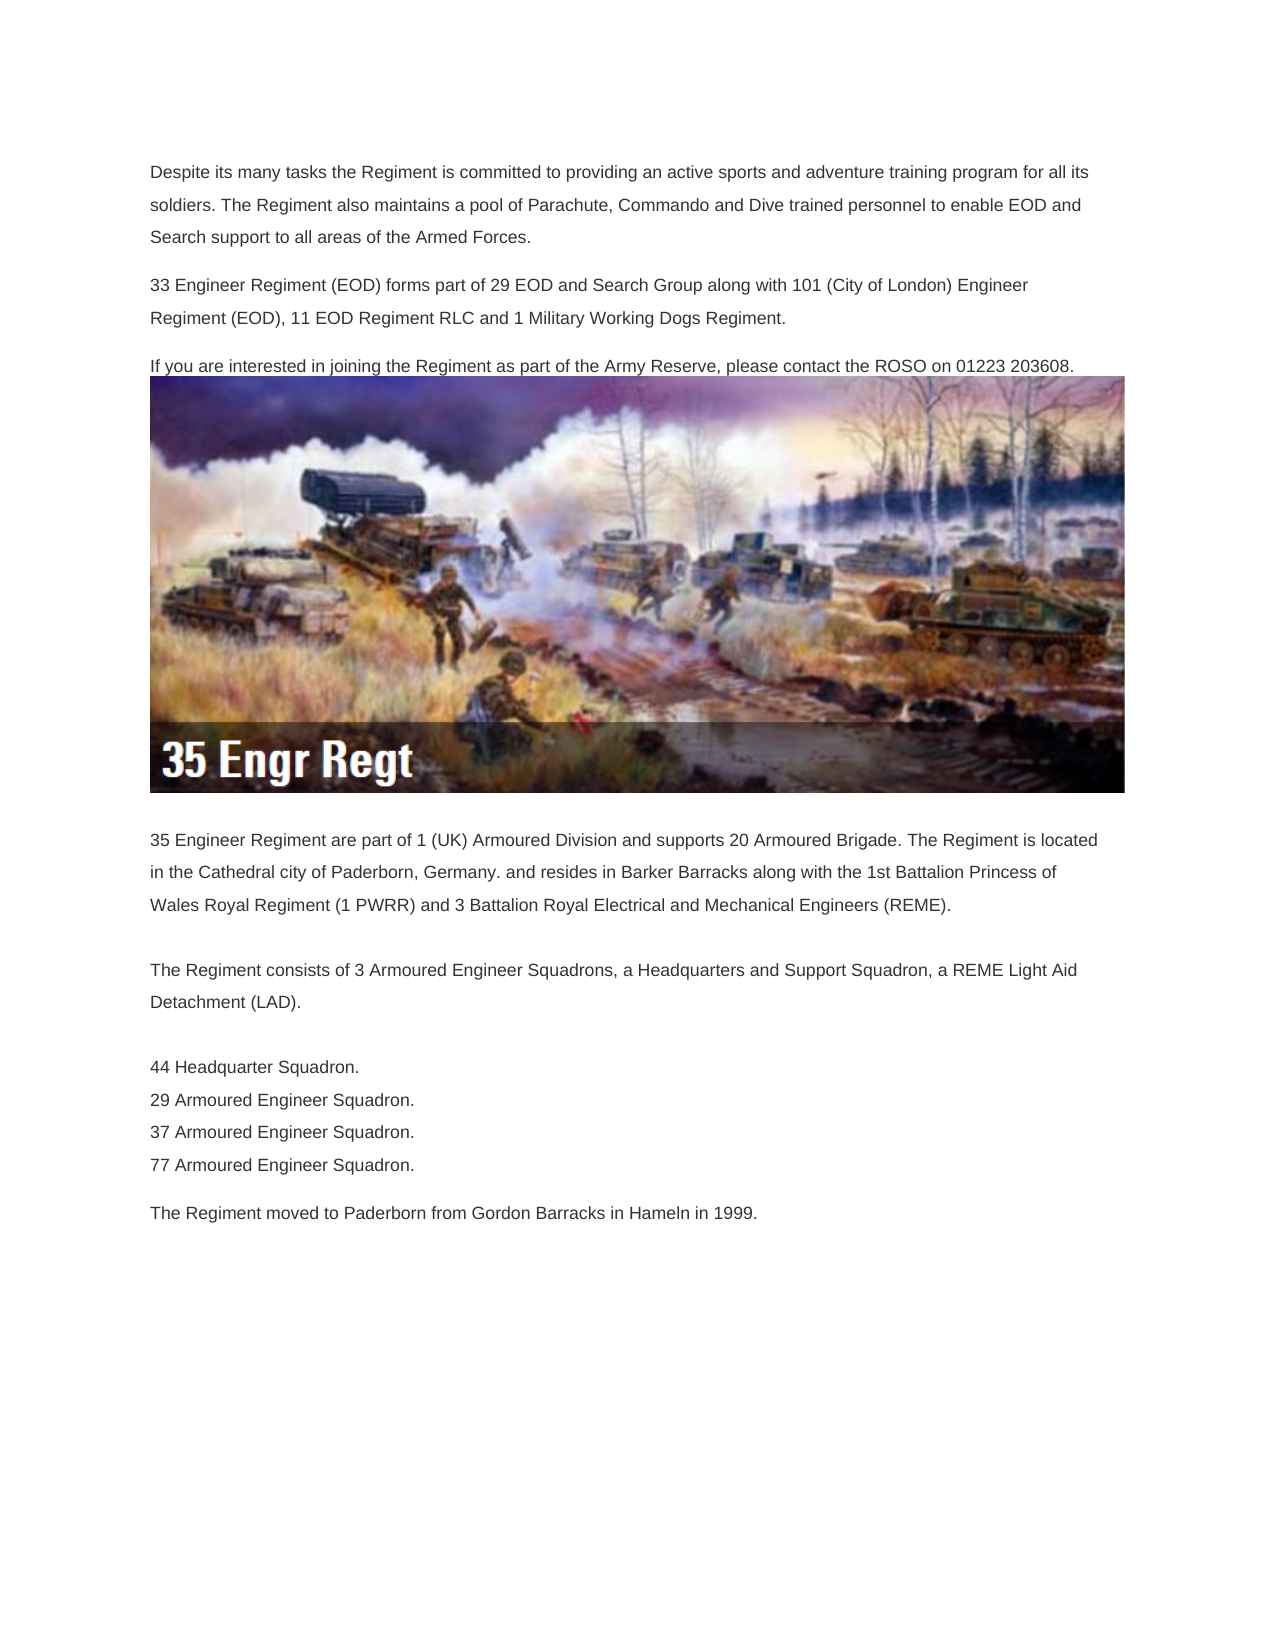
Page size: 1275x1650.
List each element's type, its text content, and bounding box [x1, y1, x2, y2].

text 35 Engineer Regiment are part of 1 (UK) Armoured Division and supports 20 Armoured Brigade. The Regiment is located in the Cathedral city of Paderborn, Germany. and resides in Barker Barracks along with the 1st Battalion Princess of Wales Royal Regiment (1 PWRR) and 3 Battalion Royal Electrical and Mechanical Engineers (REME). The Regiment consists of 3 Armoured Engineer Squadrons, a Headquarters and Support Squadron, a REME Light Aid Detachment (LAD). 44 Headquarter Squadron. 29 Armoured Engineer Squadron. 37 Armoured Engineer Squadron. 77 Armoured Engineer Squadron. [150, 817, 1109, 1175]
text Despite its many tasks the Regiment is committed to providing an active sports and adventure training program for all its soldiers. The Regiment also maintains a pool of Parachute, Commando and Dive trained personnel to enable EOD and Search support to all areas of the Armed Forces. [150, 150, 1109, 247]
text 33 Engineer Regiment (EOD) forms part of 29 EOD and Search Group along with 101 (City of London) Engineer Regiment (EOD), 11 EOD Regiment RLC and 1 Military Working Dogs Regiment. [150, 263, 1109, 328]
text If you are interested in joining the Regiment as part of the Army Reserve, please contact the ROSO on 01223 203608. [150, 344, 1109, 376]
text The Regiment moved to Paderborn from Gordon Barracks in Hameln in 1999. [150, 1190, 1109, 1223]
picture [150, 376, 1125, 793]
